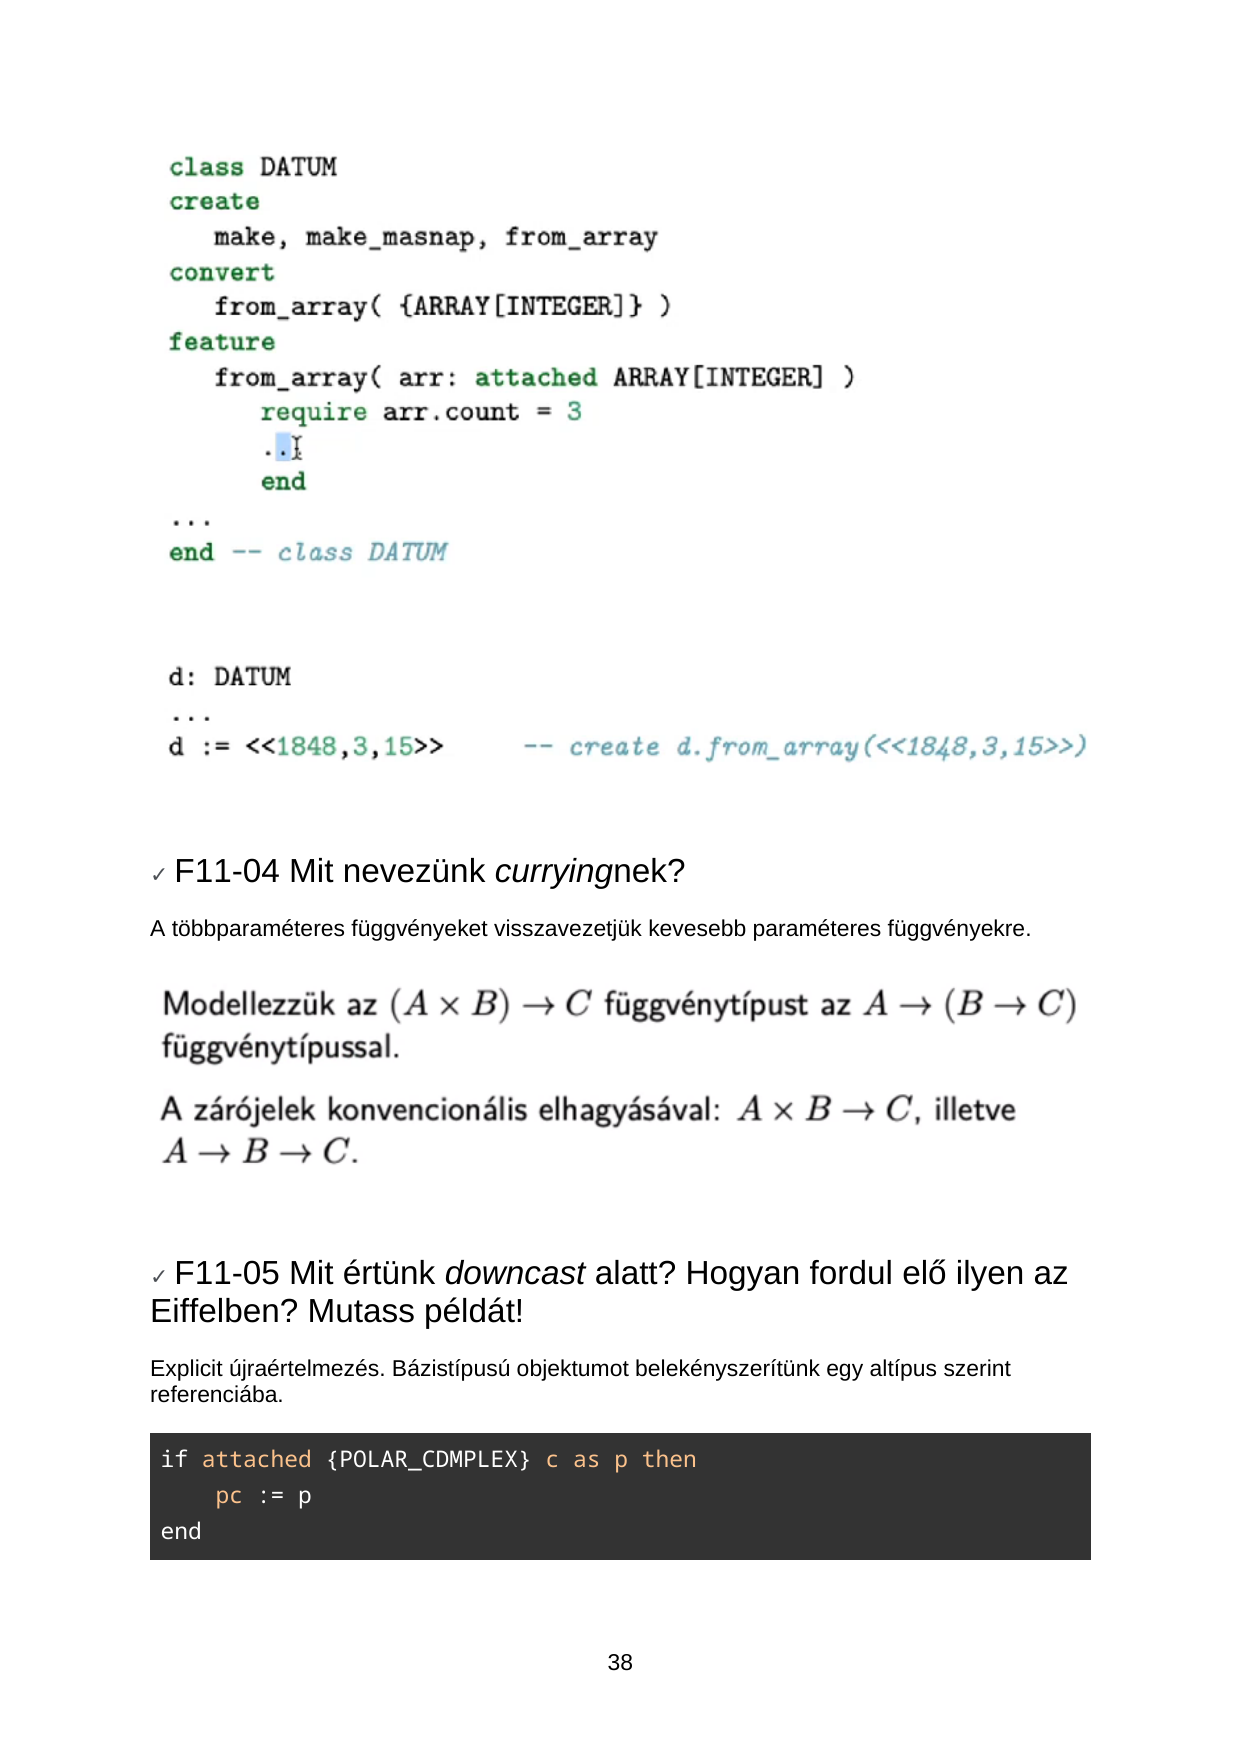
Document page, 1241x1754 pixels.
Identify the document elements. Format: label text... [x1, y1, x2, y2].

text A többparaméteres függvényeket visszavezetjük kevesebb paraméteres függvényekre. [150, 915, 1090, 941]
picture [150, 966, 1091, 1177]
subtitle ✓ F11-04 Mit nevezünk curryingnek? [150, 851, 1090, 890]
subtitle ✓ F11-05 Mit értünk downcast alatt? Hogyan fordul elő ilyen az Eiffelben? Mutass példát! [150, 1253, 1090, 1330]
table_header if attached {POLAR_CDMPLEX} c as p then pc := p end [150, 1433, 1091, 1560]
picture [150, 150, 1091, 775]
text Explicit újraértelmezés. Bázistípusú objektumot belekényszerítünk egy altípus szerint referenciába. [150, 1355, 1090, 1407]
